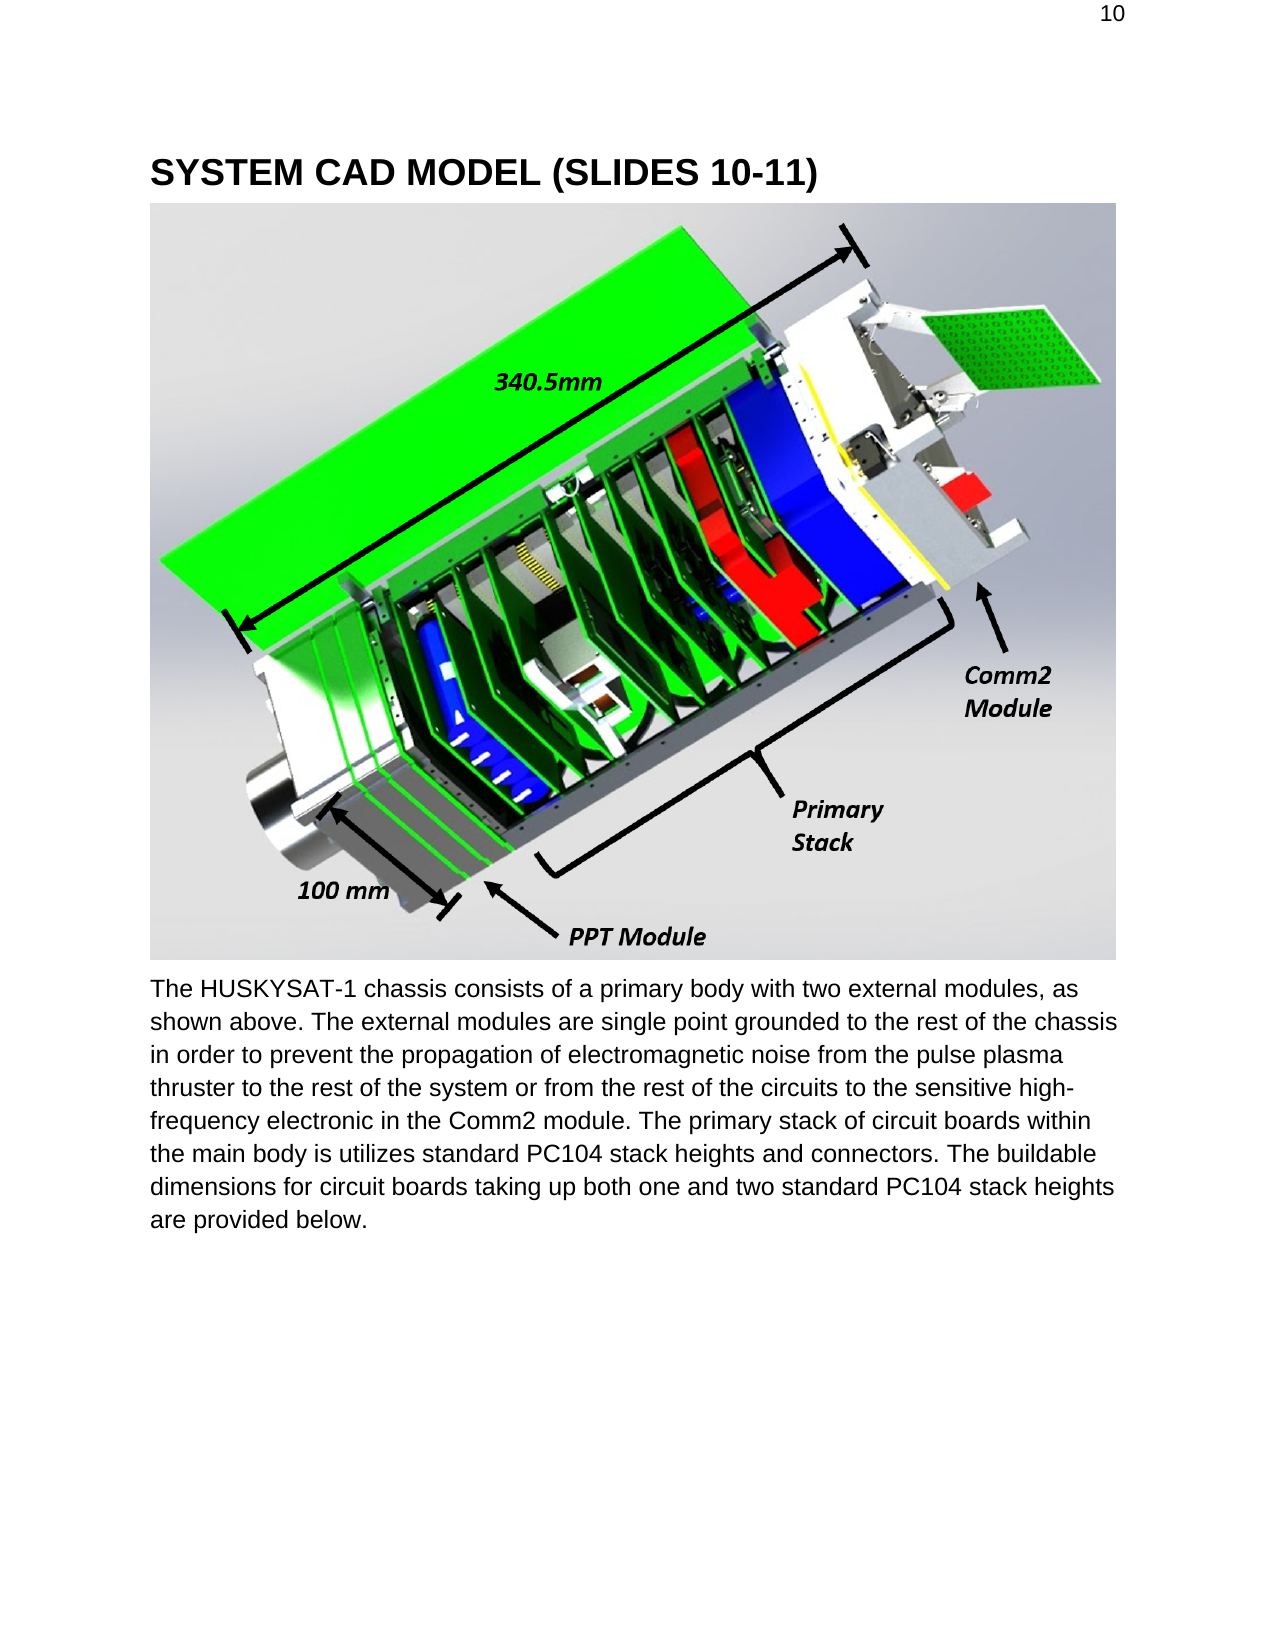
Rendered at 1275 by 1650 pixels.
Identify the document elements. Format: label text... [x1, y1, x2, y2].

subtitle SYSTEM CAD MODEL (SLIDES 10-11) [150, 150, 1125, 193]
text The HUSKYSAT-1 chassis consists of a primary body with two external modules, as shown above. The external modules are single point grounded to the rest of the chassis in order to prevent the propagation of electromagnetic noise from the pulse plasma thruster to the rest of the system or from the rest of the circuits to the sensitive high-frequency electronic in the Comm2 module. The primary stack of circuit boards within the main body is utilizes standard PC104 stack heights and connectors. The buildable dimensions for circuit boards taking up both one and two standard PC104 stack heights are provided below. [150, 974, 1125, 1234]
picture [150, 203, 1125, 960]
